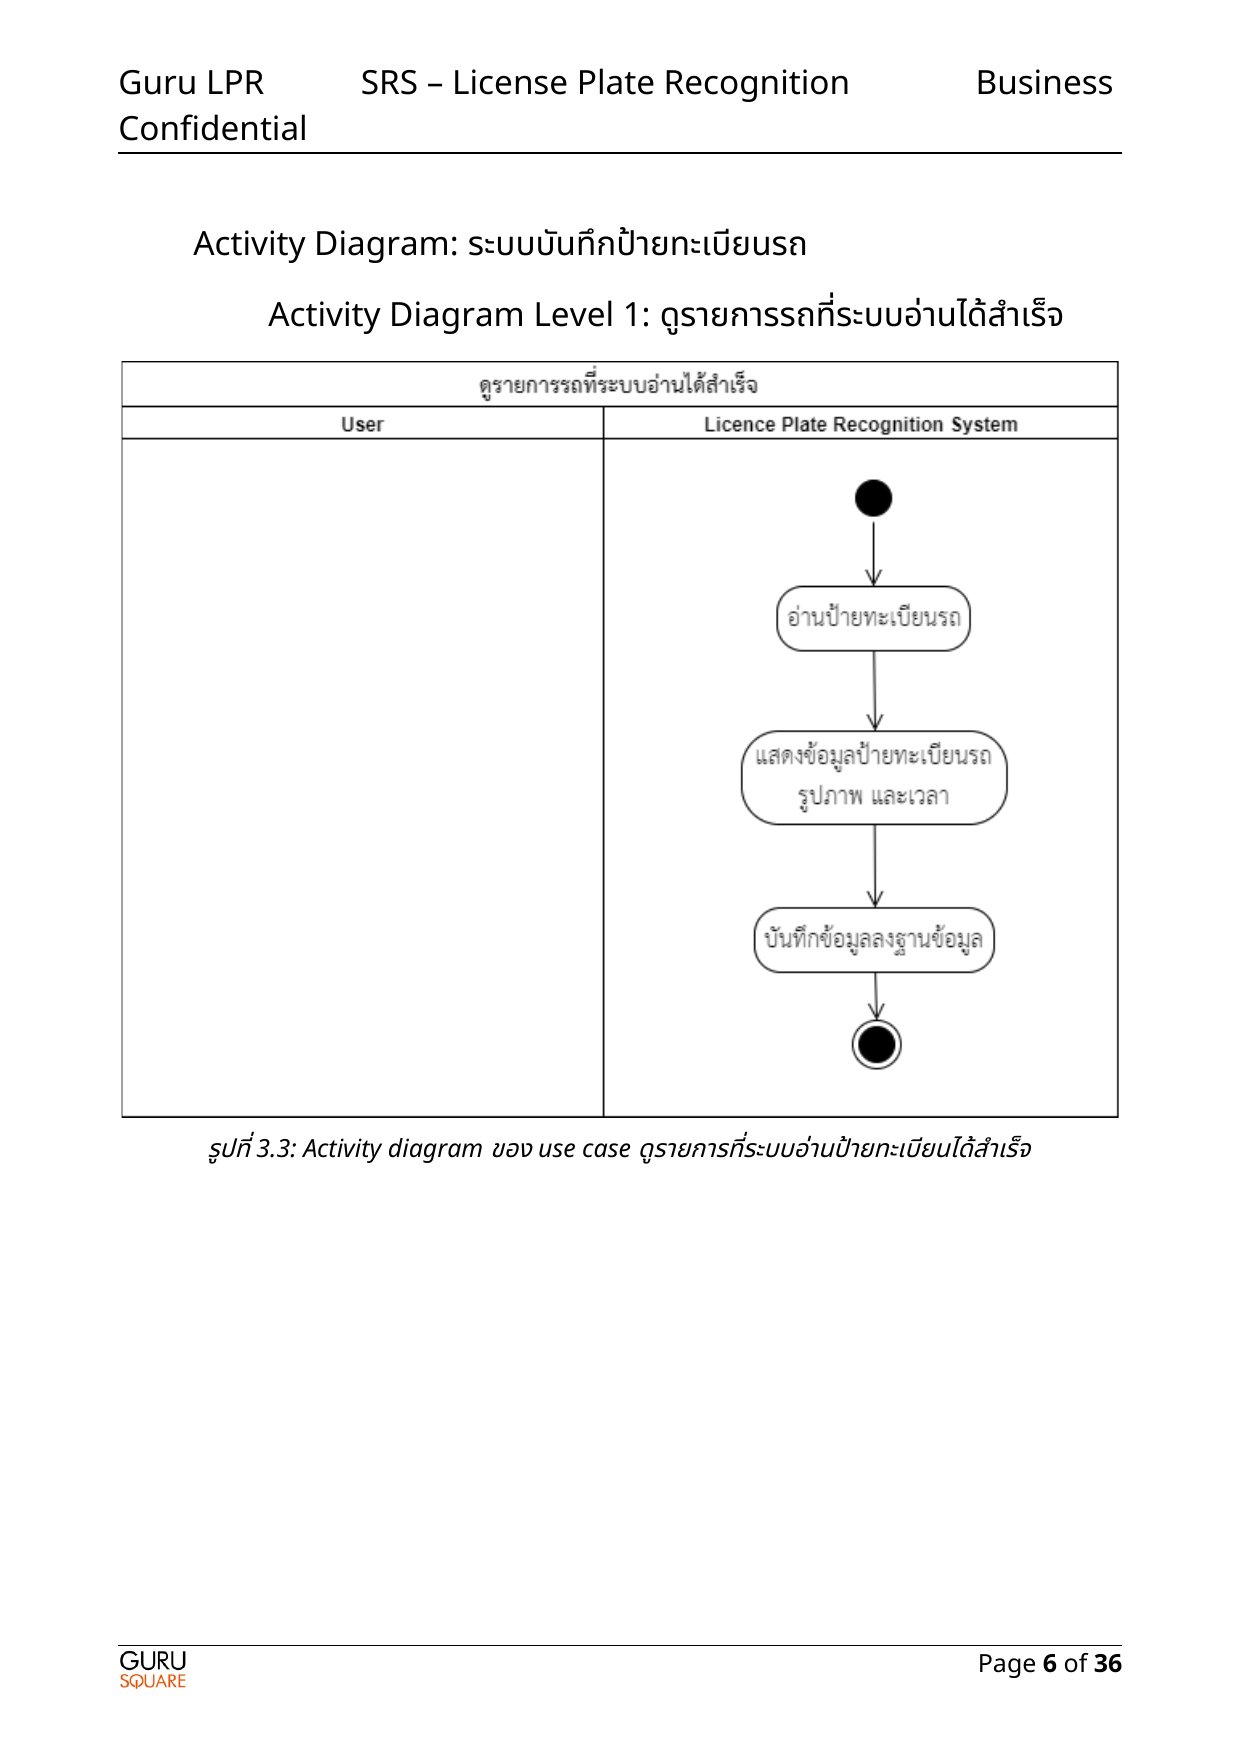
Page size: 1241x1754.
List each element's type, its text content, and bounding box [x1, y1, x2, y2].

picture [121, 361, 1119, 1118]
text Activity Diagram: ระบบบันทึกป้ายทะเบียนรถ [118, 219, 1122, 270]
text Activity Diagram Level 1: ดูรายการรถที่ระบบอ่านได้สำเร็จ [118, 291, 1125, 341]
text รูปที่ 3.3: Activity diagram ของ use case ดูรายการที่ระบบอ่านป้ายทะเบียนได้สำเร็จ [118, 1131, 1122, 1168]
picture [118, 1648, 188, 1690]
